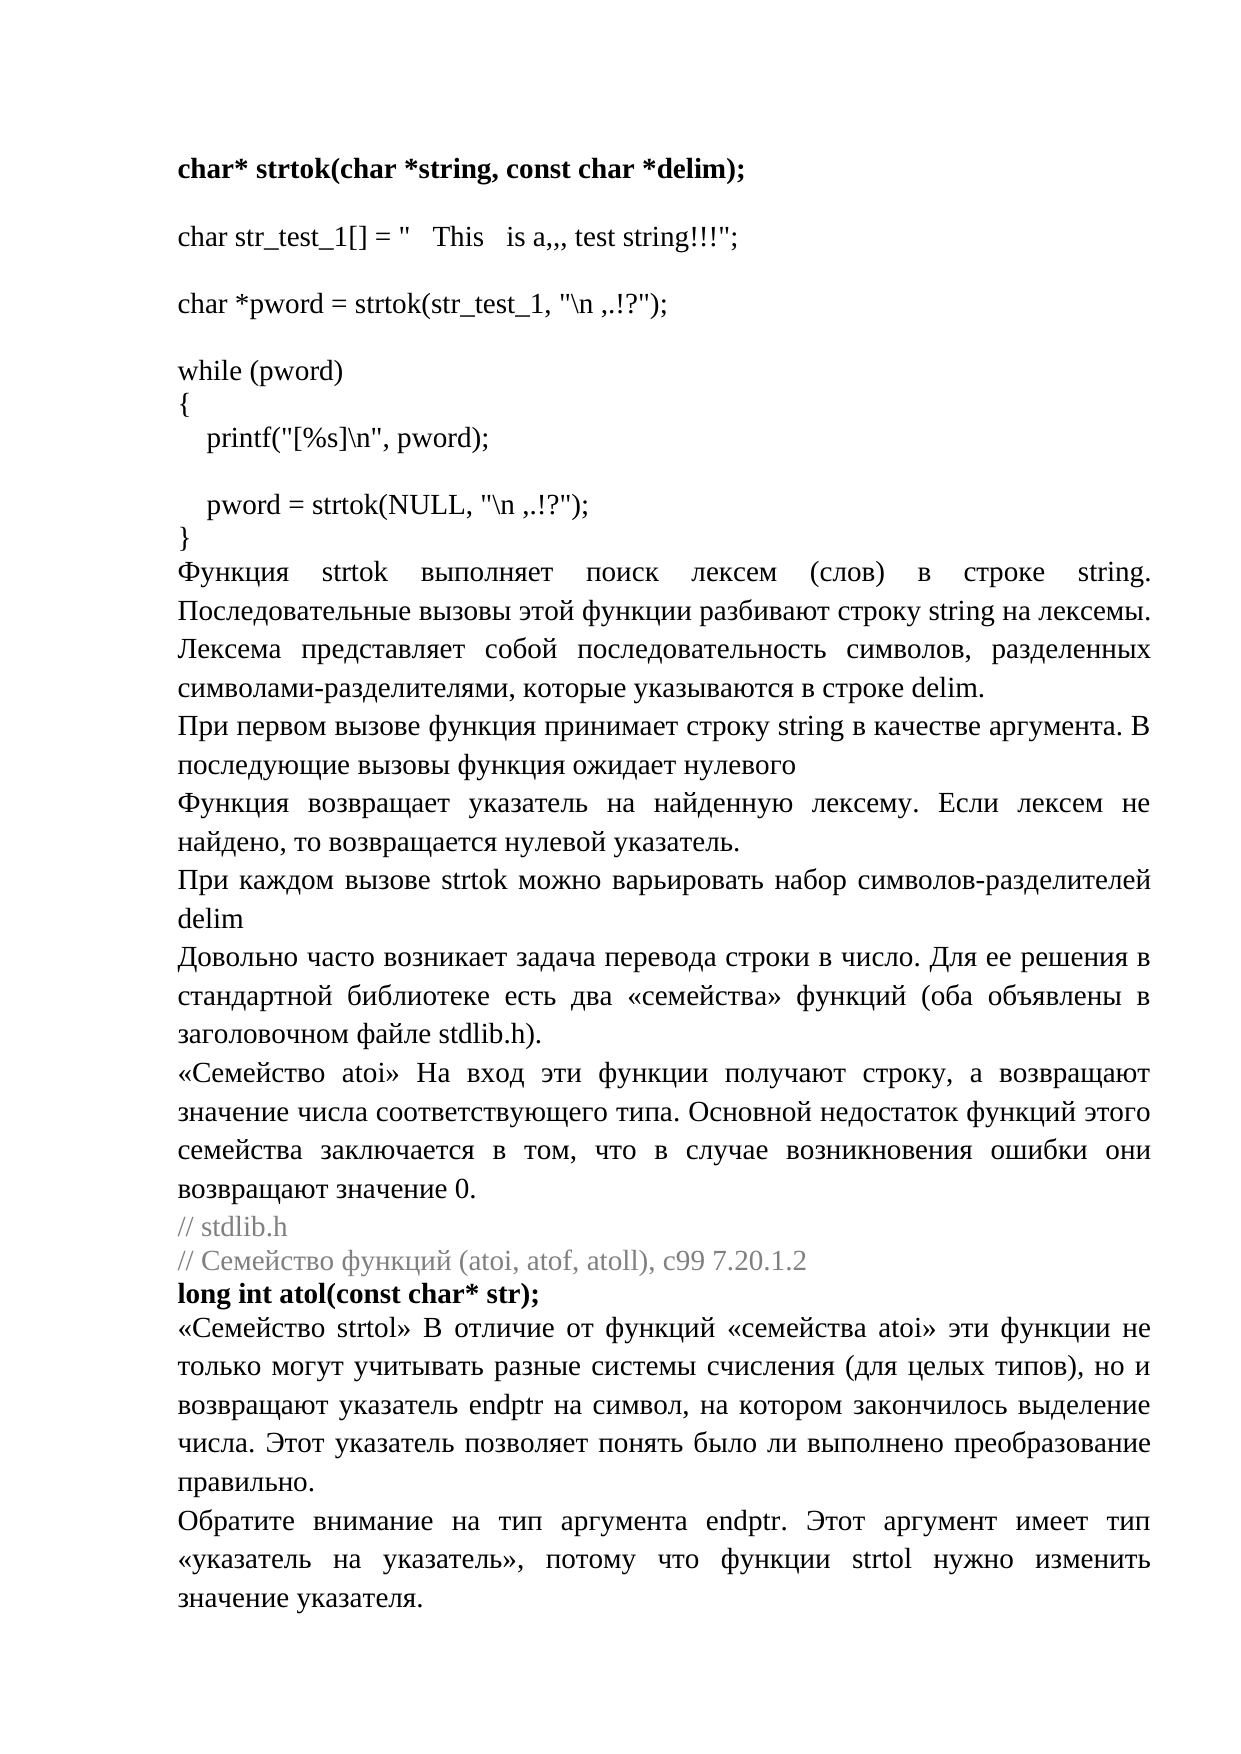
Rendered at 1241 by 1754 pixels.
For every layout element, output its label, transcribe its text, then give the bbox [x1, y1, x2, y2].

text При каждом вызове strtok можно варьировать набор символов-разделителей delim [177, 862, 1152, 934]
text // stdlib.h [177, 1209, 1152, 1243]
text long int atol(const char* str); [177, 1276, 1152, 1310]
text Функция strtok выполняет поиск лексем (слов) в строке string. Последовательные вызовы этой функции разбивают строку string на лексемы. Лексема представляет собой последовательность символов, разделенных символами-разделителями, которые указываются в строке delim. [177, 554, 1152, 703]
text «Семейство atoi» На вход эти функции получают строку, а возвращают значение числа соответствующего типа. Основной недостаток функций этого семейства заключается в том, что в случае возникновения ошибки они возвращают значение 0. [177, 1055, 1152, 1204]
text char* strtok(char *string, const char *delim); [177, 152, 1152, 185]
text pword = strtok(NULL, "\n ,.!?"); [177, 487, 1152, 521]
text while (pword) [177, 353, 1152, 386]
text printf("[%s]\n", pword); [177, 420, 1152, 453]
text } [177, 521, 1152, 554]
text Функция возвращает указатель на найденную лексему. Если лексем не найдено, то возвращается нулевой указатель. [177, 785, 1152, 857]
text char str_test_1[] = " This is a,,, test string!!!"; [177, 219, 1152, 252]
text Довольно часто возникает задача перевода строки в число. Для ее решения в стандартной библиотеке есть два «семейства» функций (оба объявлены в заголовочном файле stdlib.h). [177, 939, 1152, 1050]
text char *pword = strtok(str_test_1, "\n ,.!?"); [177, 286, 1152, 319]
text Обратите внимание на тип аргумента endptr. Этот аргумент имеет тип «указатель на указатель», потому что функции strtol нужно изменить значение указателя. [177, 1503, 1152, 1613]
text { [177, 386, 1152, 420]
text «Семейство strtol» В отличие от функций «семейства atoi» эти функции не только могут учитывать разные системы счисления (для целых типов), но и возвращают указатель endptr на символ, на котором закончилось выделение числа. Этот указатель позволяет понять было ли выполнено преобразование правильно. [177, 1310, 1152, 1498]
text При первом вызове функция принимает строку string в качестве аргумента. В последующие вызовы функция ожидает нулевого [177, 708, 1152, 780]
text // Семейство функций (atoi, atof, atoll), c99 7.20.1.2 [177, 1243, 1152, 1276]
